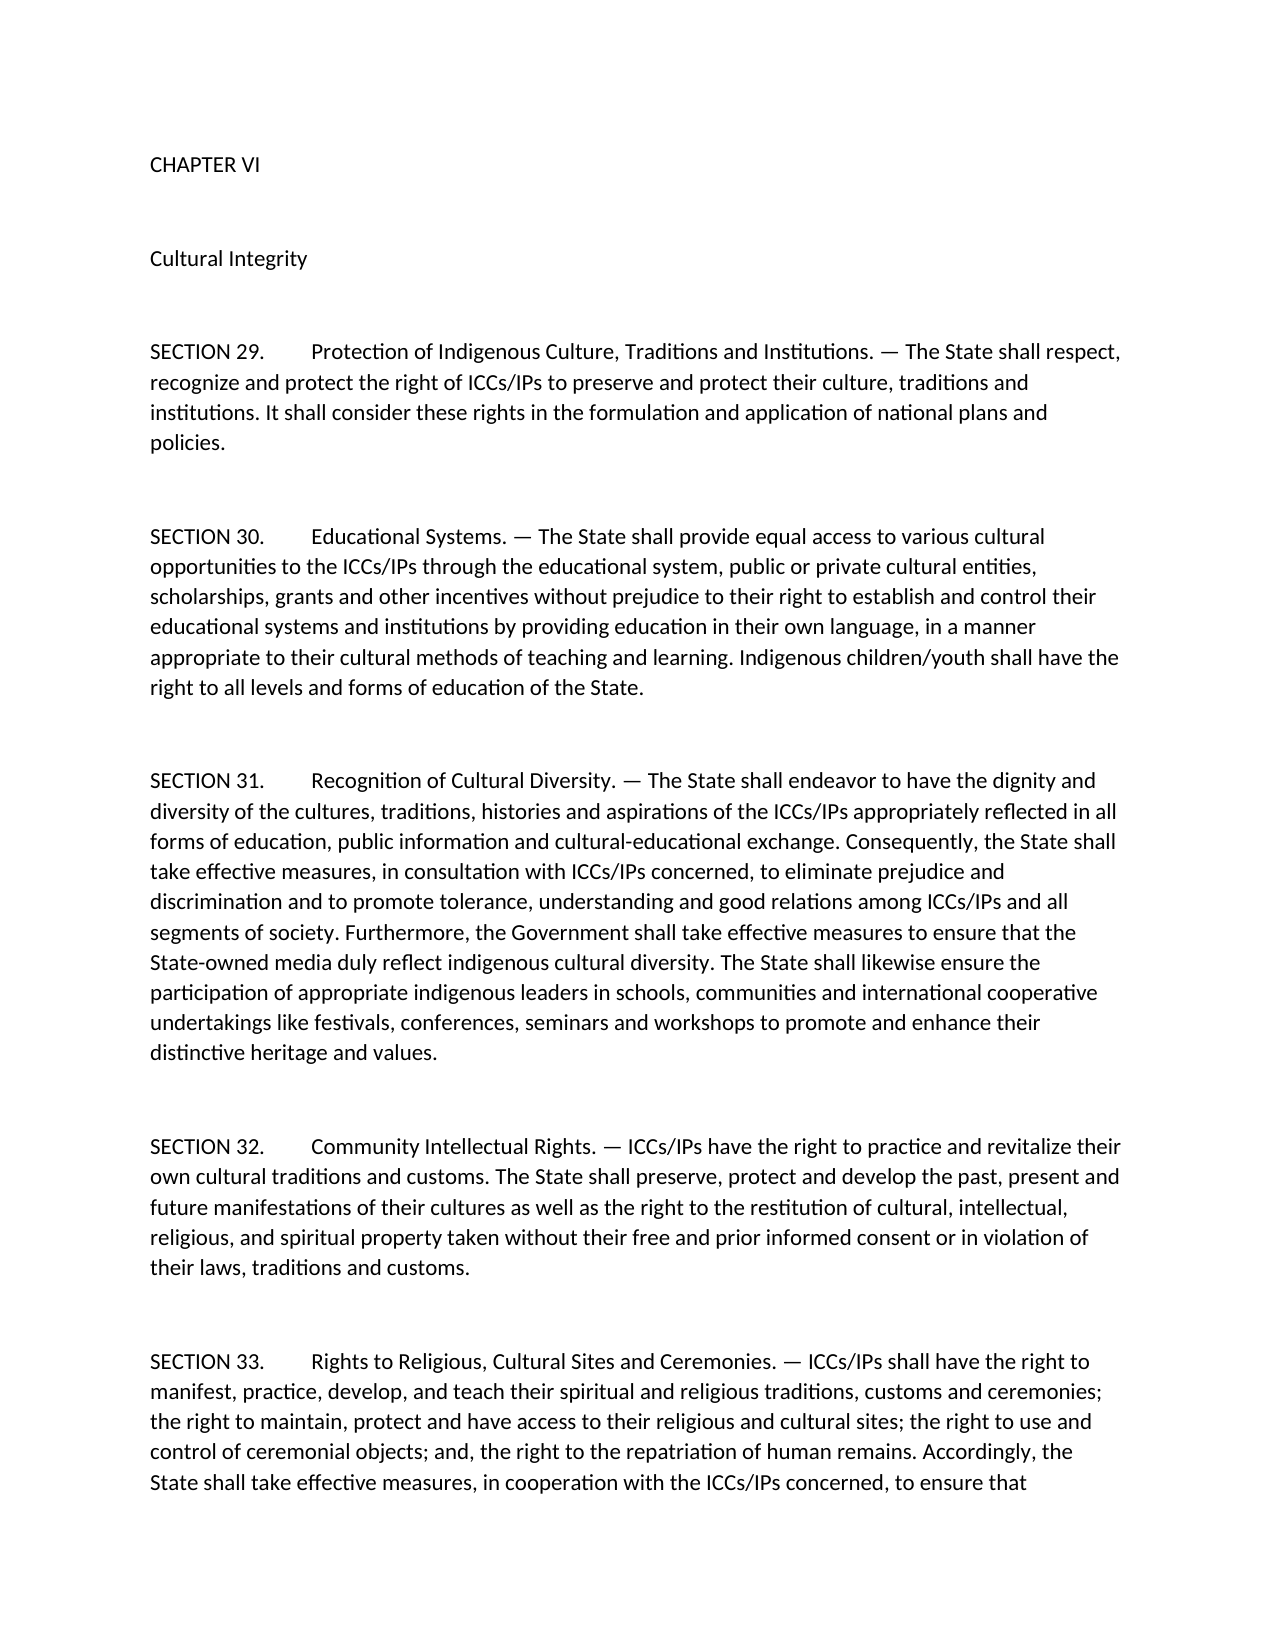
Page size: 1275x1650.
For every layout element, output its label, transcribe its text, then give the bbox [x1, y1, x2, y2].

text SECTION 30. Educational Systems. — The State shall provide equal access to various cultural opportunities to the ICCs/IPs through the educational system, public or private cultural entities, scholarships, grants and other incentives without prejudice to their right to establish and control their educational systems and institutions by providing education in their own language, in a manner appropriate to their cultural methods of teaching and learning. Indigenous children/youth shall have the right to all levels and forms of education of the State. [150, 522, 1125, 701]
text SECTION 31. Recognition of Cultural Diversity. — The State shall endeavor to have the dignity and diversity of the cultures, traditions, histories and aspirations of the ICCs/IPs appropriately reflected in all forms of education, public information and cultural-educational exchange. Consequently, the State shall take effective measures, in consultation with ICCs/IPs concerned, to eliminate prejudice and discrimination and to promote tolerance, understanding and good relations among ICCs/IPs and all segments of society. Furthermore, the Government shall take effective measures to ensure that the State-owned media duly reflect indigenous cultural diversity. The State shall likewise ensure the participation of appropriate indigenous leaders in schools, communities and international cooperative undertakings like festivals, conferences, seminars and workshops to promote and enhance their distinctive heritage and values. [150, 767, 1125, 1067]
text CHAPTER VI [150, 150, 1125, 178]
text SECTION 32. Community Intellectual Rights. — ICCs/IPs have the right to practice and revitalize their own cultural traditions and customs. The State shall preserve, protect and develop the past, present and future manifestations of their cultures as well as the right to the restitution of cultural, intellectual, religious, and spiritual property taken without their free and prior informed consent or in violation of their laws, traditions and customs. [150, 1132, 1125, 1281]
text SECTION 29. Protection of Indigenous Culture, Traditions and Institutions. — The State shall respect, recognize and protect the right of ICCs/IPs to preserve and protect their culture, traditions and institutions. It shall consider these rights in the formulation and application of national plans and policies. [150, 337, 1125, 456]
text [150, 1347, 1125, 1496]
text Cultural Integrity [150, 244, 1125, 272]
